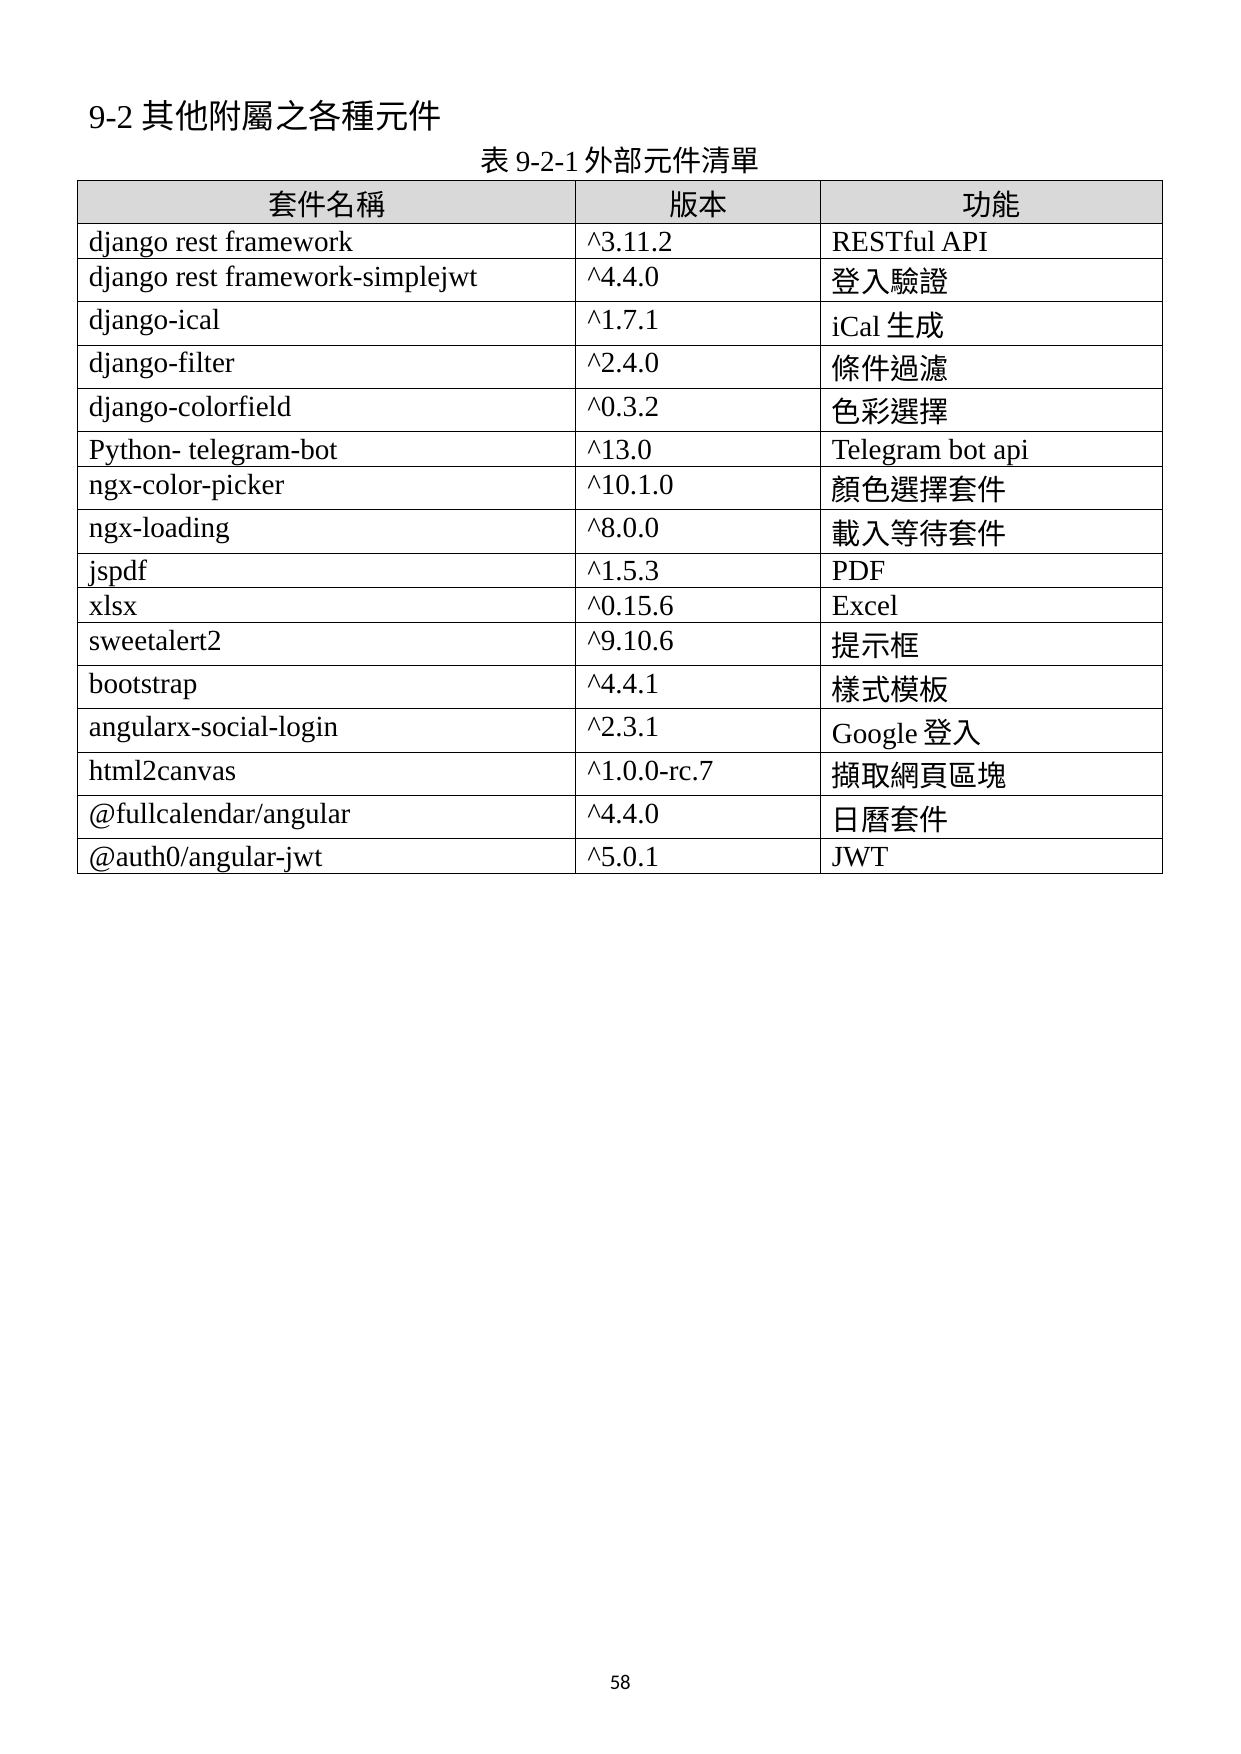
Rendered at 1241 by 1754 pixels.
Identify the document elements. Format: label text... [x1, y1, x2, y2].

table_cell ^5.0.1 [576, 839, 820, 873]
table_cell ^1.7.1 [576, 302, 820, 344]
table_header 套件名稱 [78, 181, 575, 223]
table_cell angularx-social-login [78, 709, 575, 752]
table_cell ^4.4.0 [576, 796, 820, 838]
table_cell Python- telegram-bot [78, 432, 575, 466]
table_cell JWT [821, 839, 1162, 873]
table_cell ^2.4.0 [576, 346, 820, 388]
table_cell ^1.5.3 [576, 554, 820, 587]
table_cell ^2.3.1 [576, 709, 820, 752]
table_cell ^1.0.0-rc.7 [576, 753, 820, 795]
table_cell @fullcalendar/angular [78, 796, 575, 838]
table_cell 載入等待套件 [821, 510, 1162, 552]
table_cell ^9.10.6 [576, 623, 820, 665]
table_cell Telegram bot api [821, 432, 1162, 466]
table_cell ^4.4.1 [576, 666, 820, 708]
table_cell 日曆套件 [821, 796, 1162, 838]
table_cell 樣式模板 [821, 666, 1162, 708]
table_cell Excel [821, 588, 1162, 622]
table_cell 登入驗證 [821, 259, 1162, 301]
table_cell @auth0/angular-jwt [78, 839, 575, 873]
table_cell ngx-loading [78, 510, 575, 552]
table_cell ^8.0.0 [576, 510, 820, 552]
table_cell 條件過濾 [821, 346, 1162, 388]
table_cell ngx-color-picker [78, 467, 575, 509]
table_cell html2canvas [78, 753, 575, 795]
table_cell 顏色選擇套件 [821, 467, 1162, 509]
table_cell ^0.15.6 [576, 588, 820, 622]
table_cell 色彩選擇 [821, 389, 1162, 431]
table_cell PDF [821, 554, 1162, 587]
table_cell ^3.11.2 [576, 224, 820, 258]
table_header 功能 [821, 181, 1162, 223]
table_cell sweetalert2 [78, 623, 575, 665]
table_header 版本 [576, 181, 820, 223]
table_cell ^4.4.0 [576, 259, 820, 301]
table_cell django-ical [78, 302, 575, 344]
table_cell django-filter [78, 346, 575, 388]
table_cell RESTful API [821, 224, 1162, 258]
table_cell iCal生成 [821, 302, 1162, 344]
table_cell 擷取網頁區塊 [821, 753, 1162, 795]
text 9-2 其他附屬之各種元件 [89, 89, 1152, 138]
table_cell xlsx [78, 588, 575, 622]
table_cell ^10.1.0 [576, 467, 820, 509]
table_cell ^0.3.2 [576, 389, 820, 431]
table_cell jspdf [78, 554, 575, 587]
table_cell django rest framework-simplejwt [78, 259, 575, 301]
text 表9-2-1外部元件清單 [89, 138, 1152, 180]
table_cell Google登入 [821, 709, 1162, 752]
table_cell 提示框 [821, 623, 1162, 665]
table_cell ^13.0 [576, 432, 820, 466]
table_cell django-colorfield [78, 389, 575, 431]
table_cell bootstrap [78, 666, 575, 708]
table_cell django rest framework [78, 224, 575, 258]
